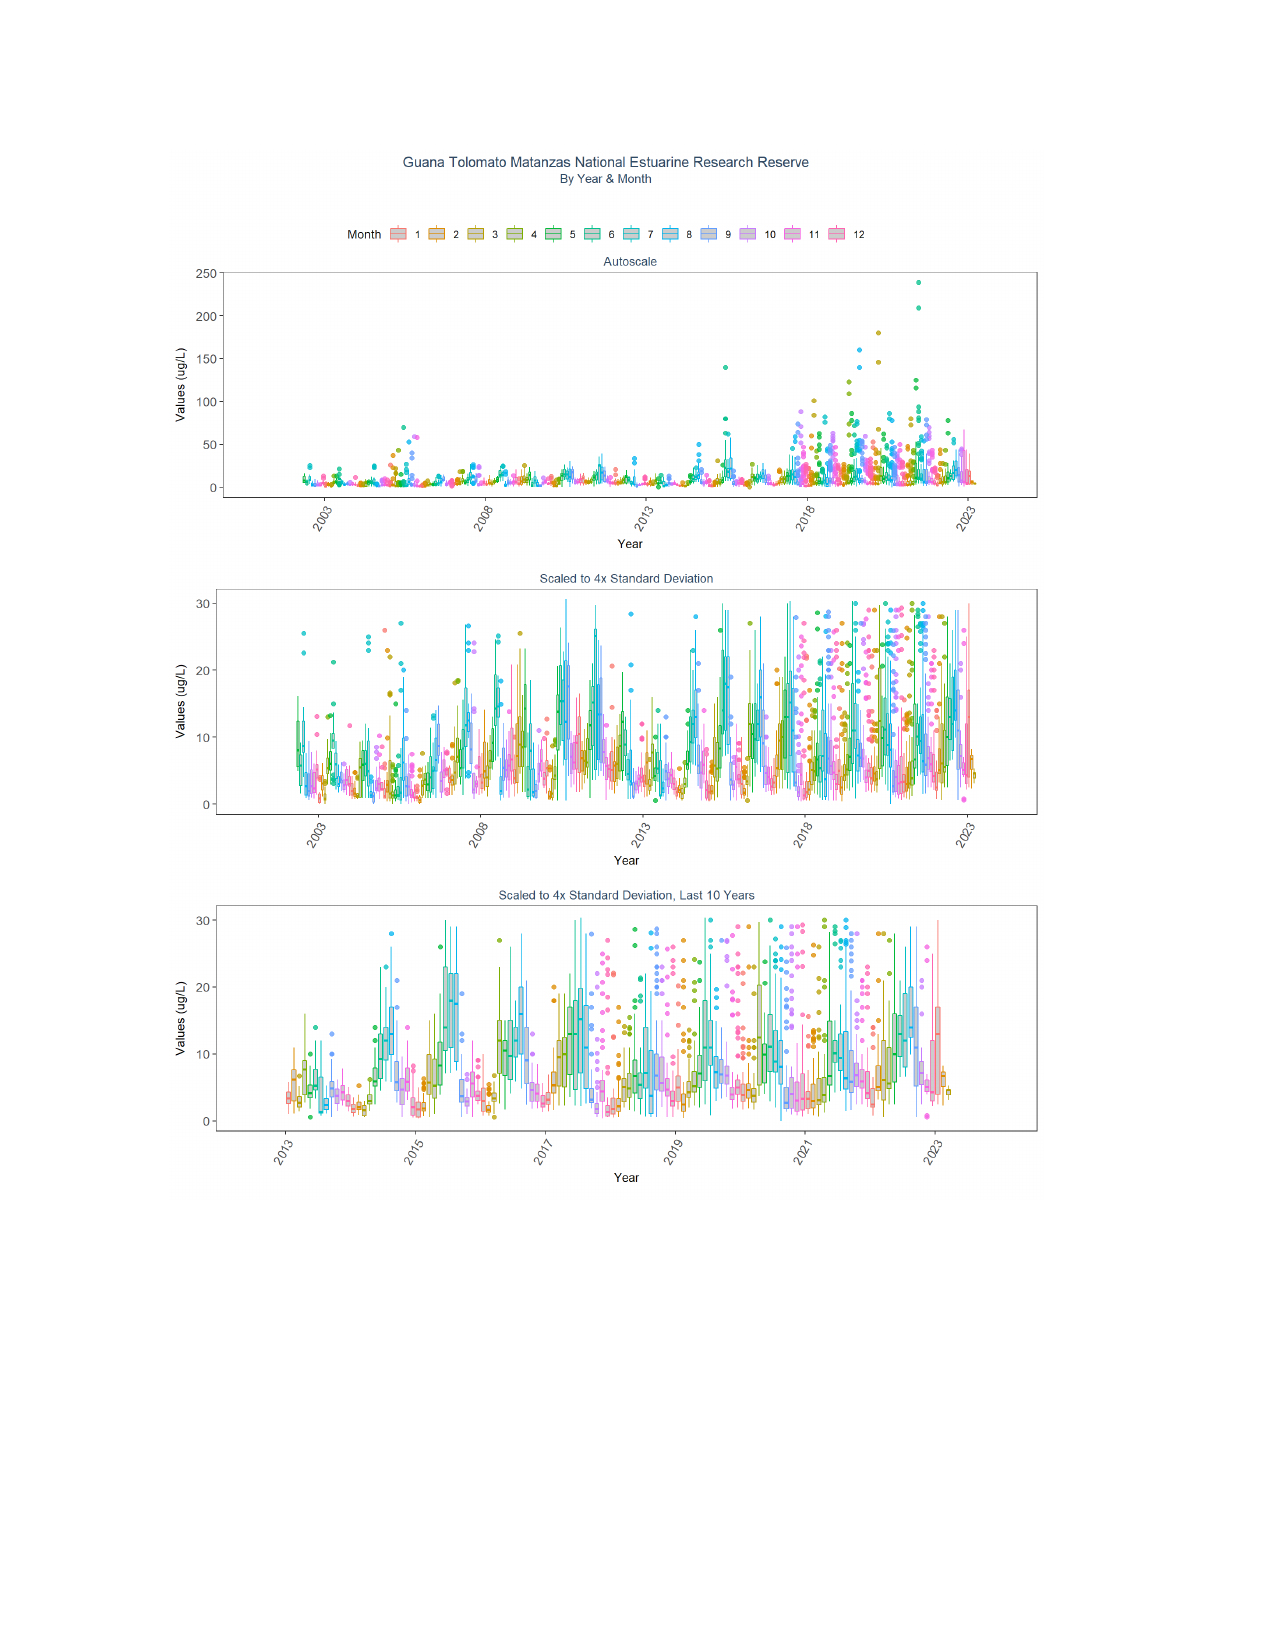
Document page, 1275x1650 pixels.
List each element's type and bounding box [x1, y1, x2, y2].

picture [168, 150, 1044, 1200]
